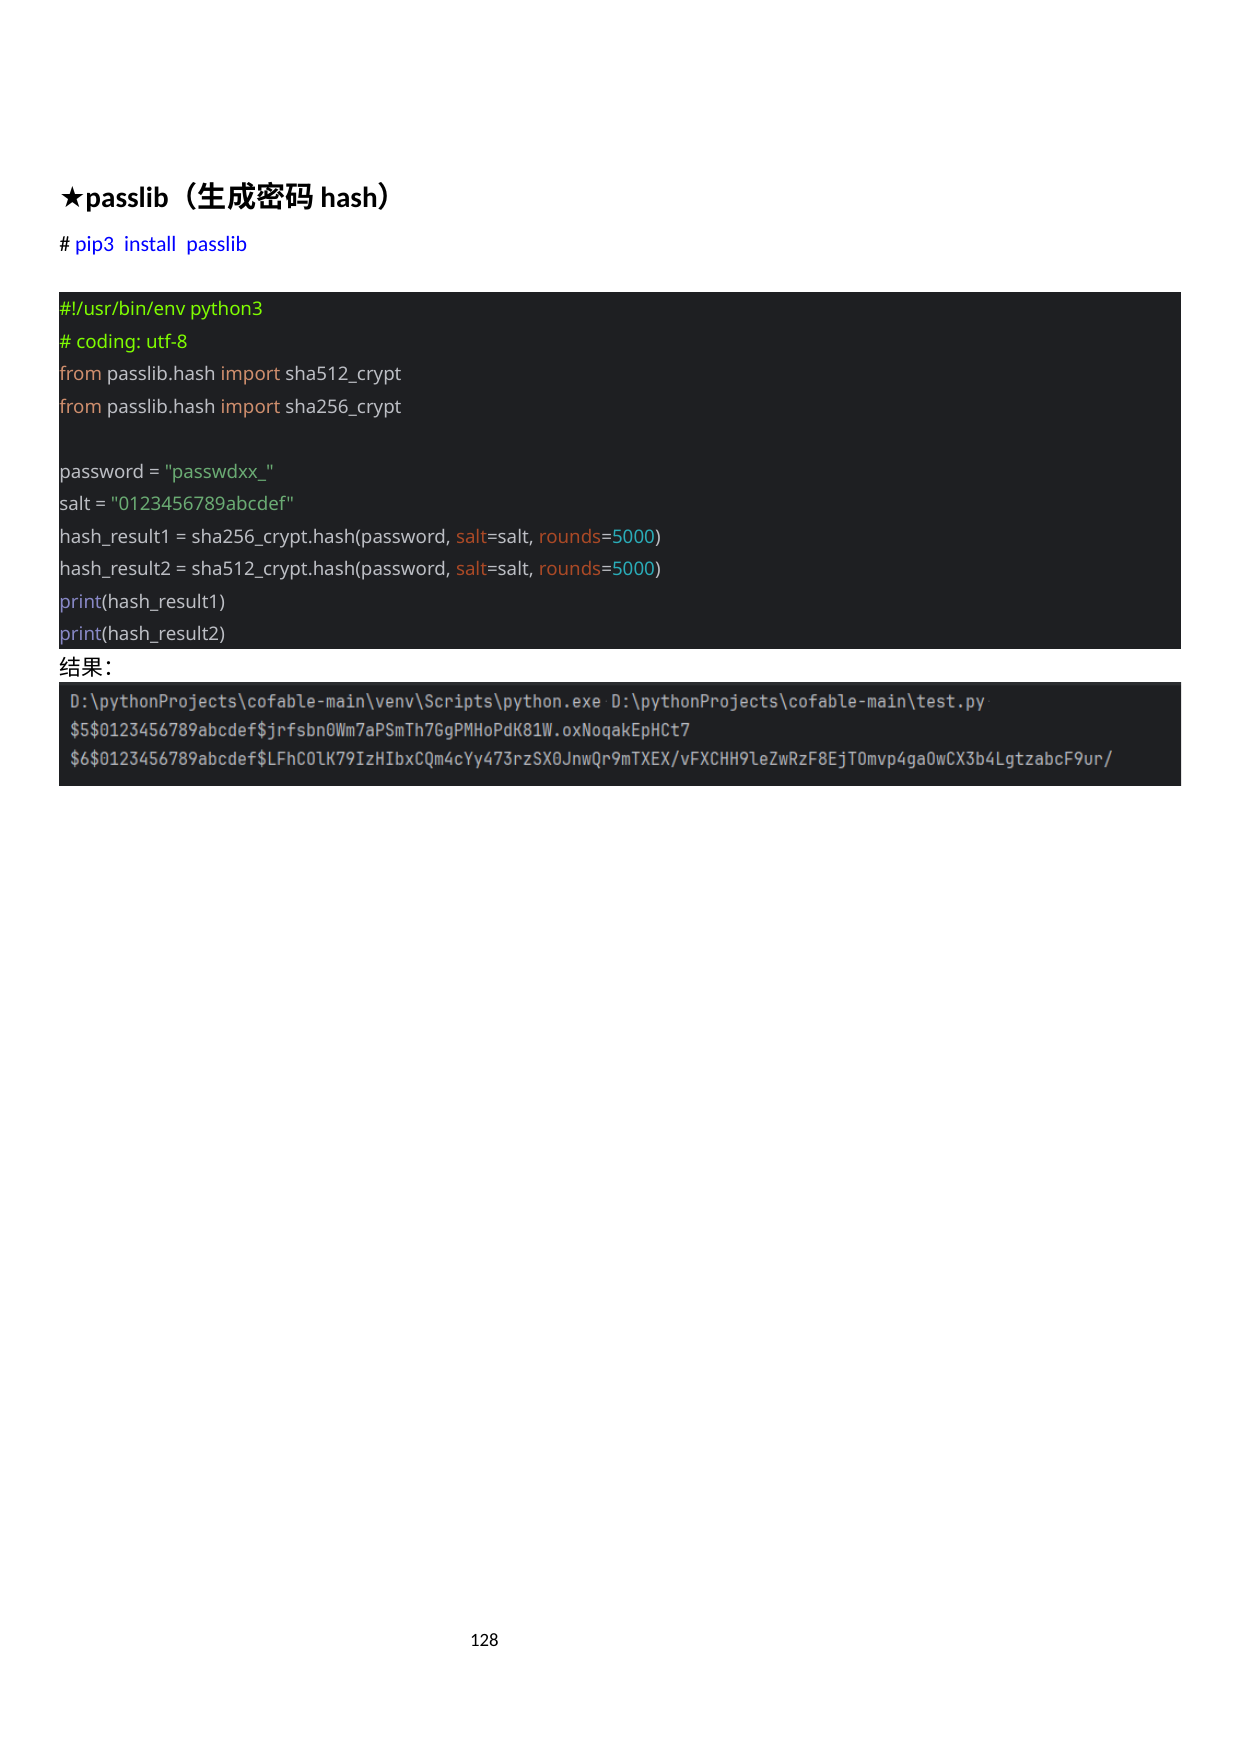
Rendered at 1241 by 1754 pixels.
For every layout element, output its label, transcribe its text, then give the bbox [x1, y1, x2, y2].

picture [59, 682, 1182, 786]
text 结果： [59, 649, 1181, 682]
text # pip3 install passlib [59, 227, 1181, 259]
text ★passlib（生成密码hash） [59, 162, 1181, 227]
text #!/usr/bin/env python3 # coding: utf-8 from passlib.hash import sha512_crypt from passlib.hash import sha256_crypt password = "passwdxx_" salt = "0123456789abcdef" hash_result1 = sha256_crypt.hash(password, salt=salt, rounds=5000) hash_result2 = sha512_crypt.hash(password, salt=salt, rounds=5000) print(hash_result1) print(hash_result2) [59, 292, 1181, 649]
